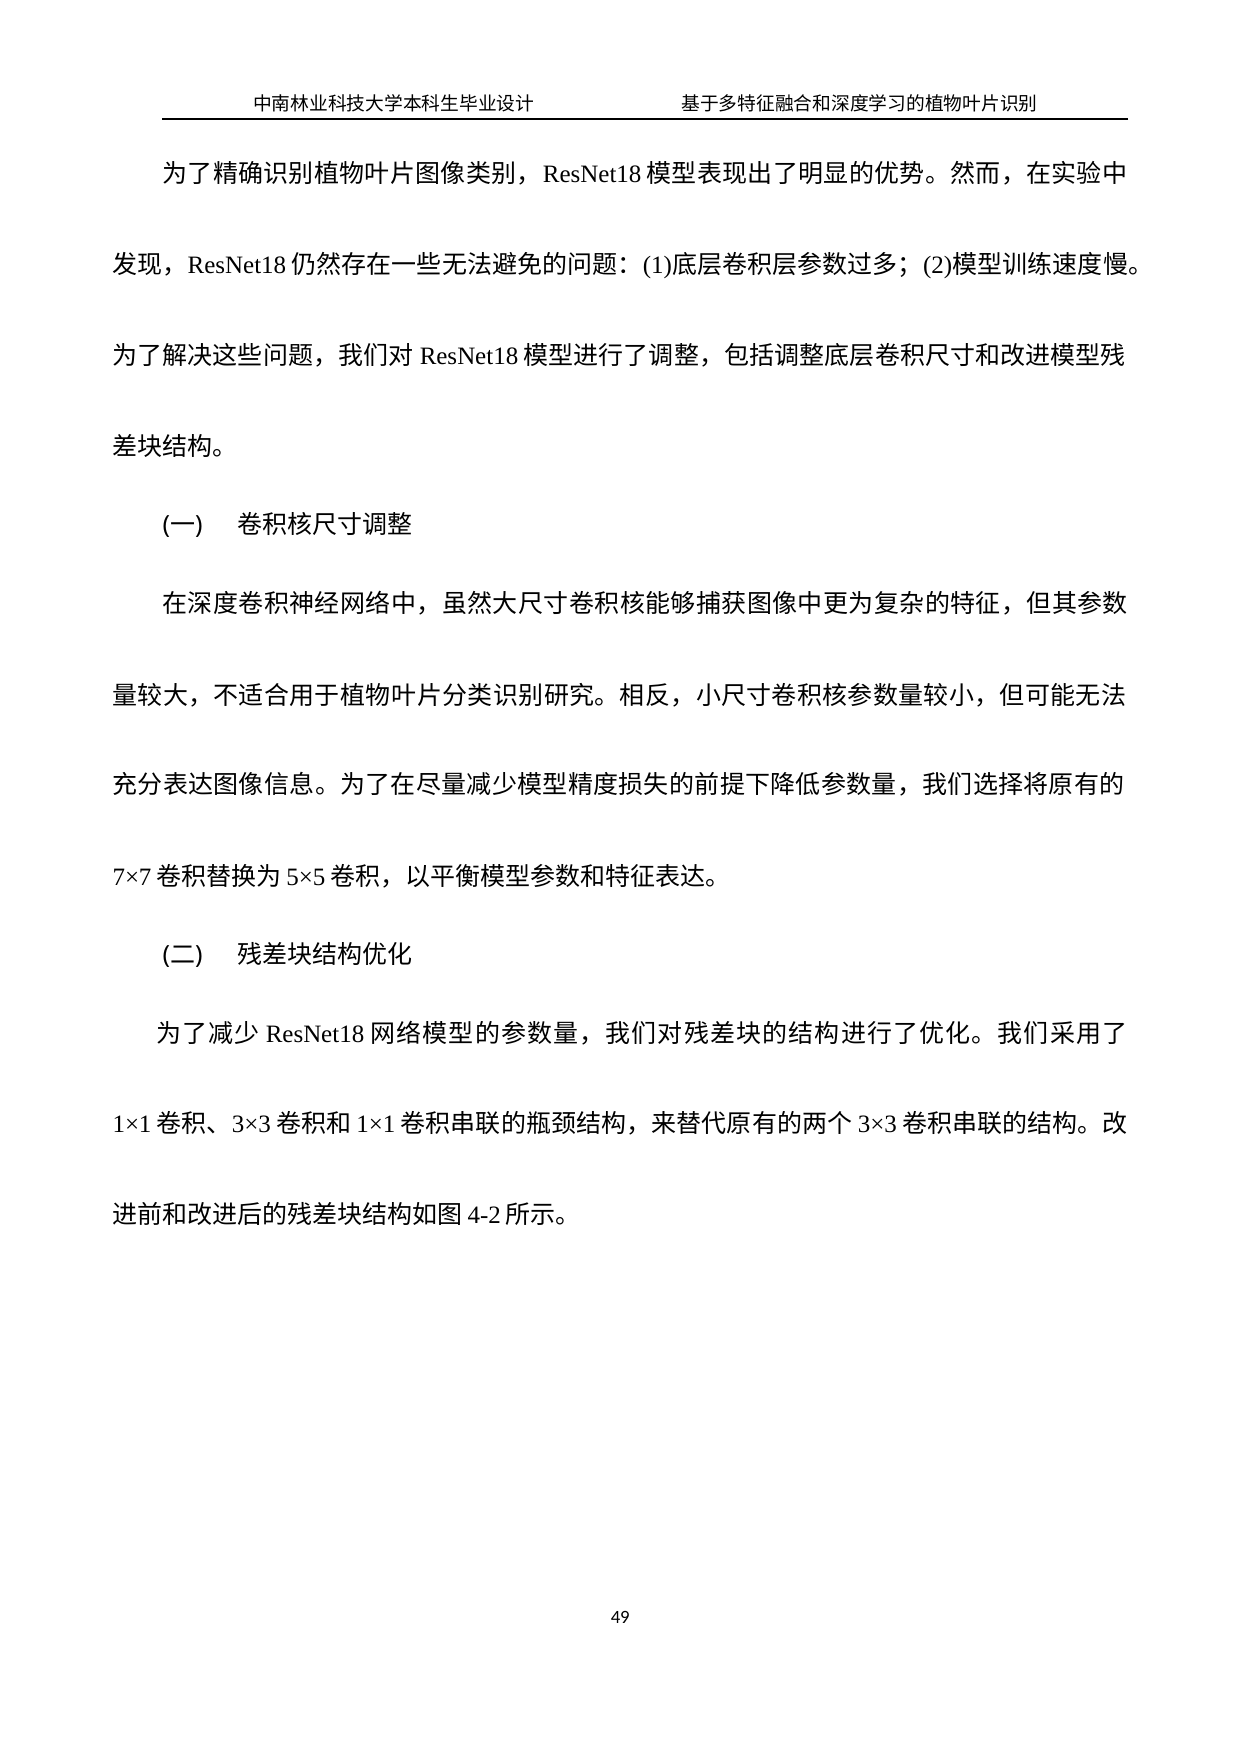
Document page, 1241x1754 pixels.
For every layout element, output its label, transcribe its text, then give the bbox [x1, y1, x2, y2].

list 残差块结构优化 [162, 921, 1128, 986]
list 卷积核尺寸调整 [162, 491, 1128, 556]
text 为了精确识别植物叶片图像类别，ResNet18模型表现出了明显的优势。然而，在实验中发现，ResNet18仍然存在一些无法避免的问题：(1)底层卷积层参数过多；(2)模型训练速度慢。为了解决这些问题，我们对ResNet18模型进行了调整，包括调整底层卷积尺寸和改进模型残差块结构。 [112, 139, 1128, 477]
text 在深度卷积神经网络中，虽然大尺寸卷积核能够捕获图像中更为复杂的特征，但其参数量较大，不适合用于植物叶片分类识别研究。相反，小尺寸卷积核参数量较小，但可能无法充分表达图像信息。为了在尽量减少模型精度损失的前提下降低参数量，我们选择将原有的7×7卷积替换为5×5卷积，以平衡模型参数和特征表达。 [112, 570, 1128, 908]
text 为了减少ResNet18网络模型的参数量，我们对残差块的结构进行了优化。我们采用了1×1卷积、3×3卷积和1×1卷积串联的瓶颈结构，来替代原有的两个3×3卷积串联的结构。改进前和改进后的残差块结构如图4-2所示。 [112, 1000, 1128, 1247]
